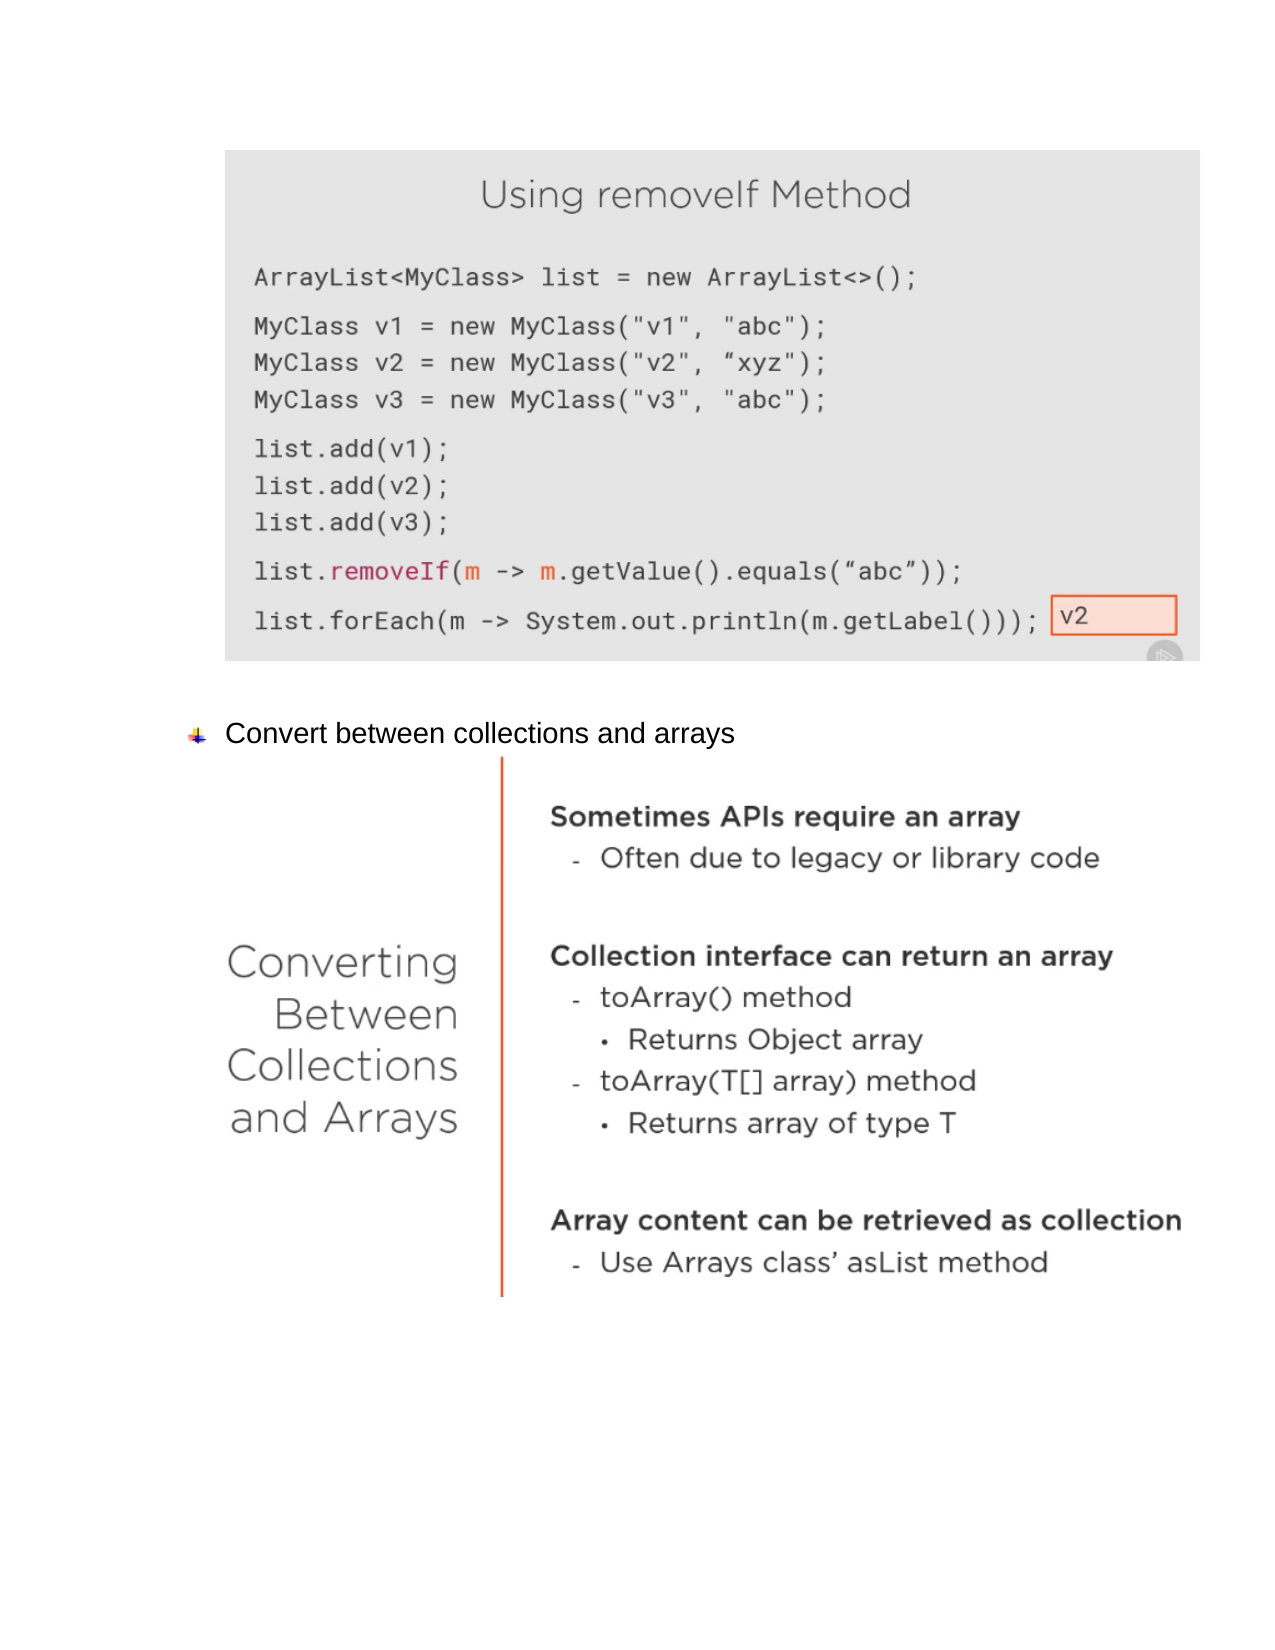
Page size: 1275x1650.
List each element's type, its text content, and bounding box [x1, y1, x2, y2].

picture [225, 752, 1200, 1297]
subtitle Convert between collections and arrays [187, 716, 1125, 749]
picture [225, 150, 1200, 661]
picture [188, 726, 206, 744]
